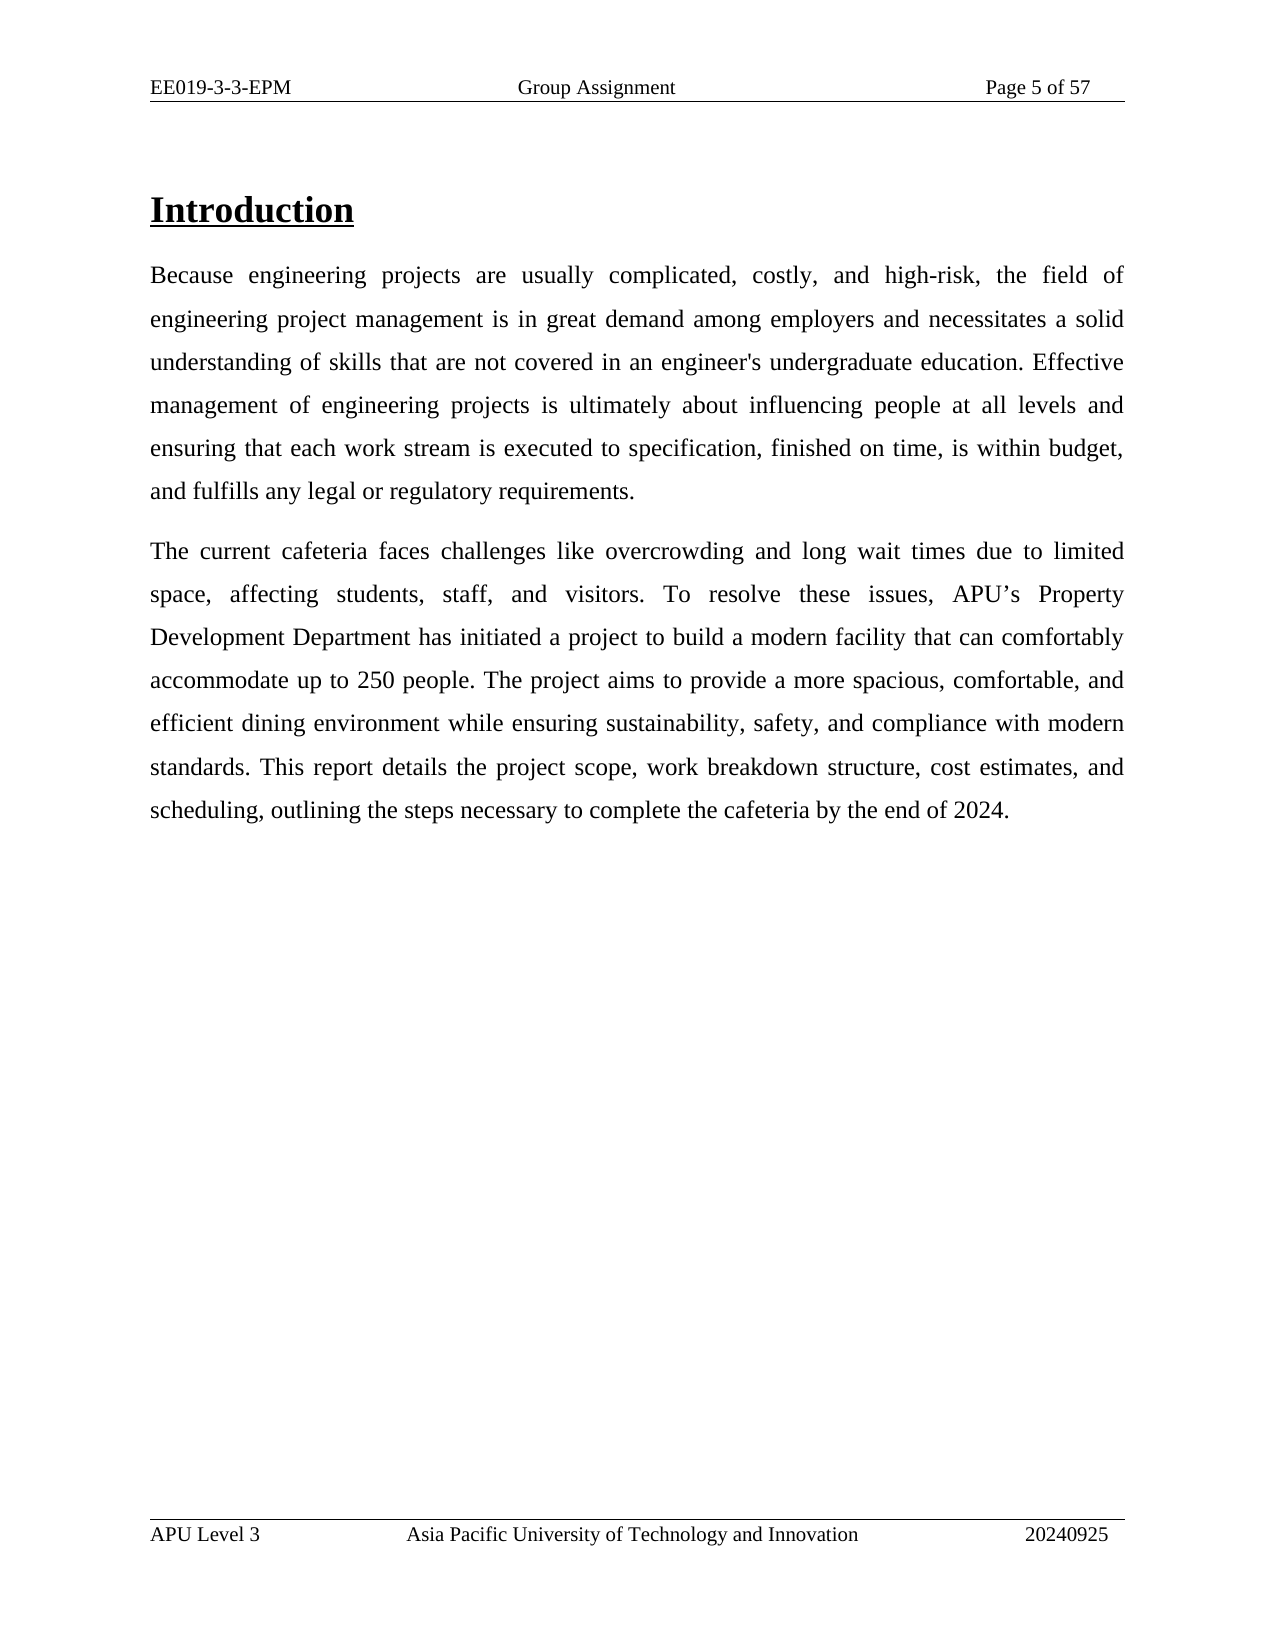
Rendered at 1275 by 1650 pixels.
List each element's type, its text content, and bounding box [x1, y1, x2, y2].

subtitle Introduction [150, 187, 1125, 231]
text The current cafeteria faces challenges like overcrowding and long wait times due to limited space, affecting students, staff, and visitors. To resolve these issues, APU’s Property Development Department has initiated a project to build a modern facility that can comfortably accommodate up to 250 people. The project aims to provide a more spacious, comfortable, and efficient dining environment while ensuring sustainability, safety, and compliance with modern standards. This report details the project scope, work breakdown structure, cost estimates, and scheduling, outlining the steps necessary to complete the cafeteria by the end of 2024. [150, 536, 1125, 823]
text Because engineering projects are usually complicated, costly, and high-risk, the field of engineering project management is in great demand among employers and necessitates a solid understanding of skills that are not covered in an engineer's undergraduate education. Effective management of engineering projects is ultimately about influencing people at all levels and ensuring that each work stream is executed to specification, finished on time, is within budget, and fulfills any legal or regulatory requirements. [150, 261, 1125, 505]
